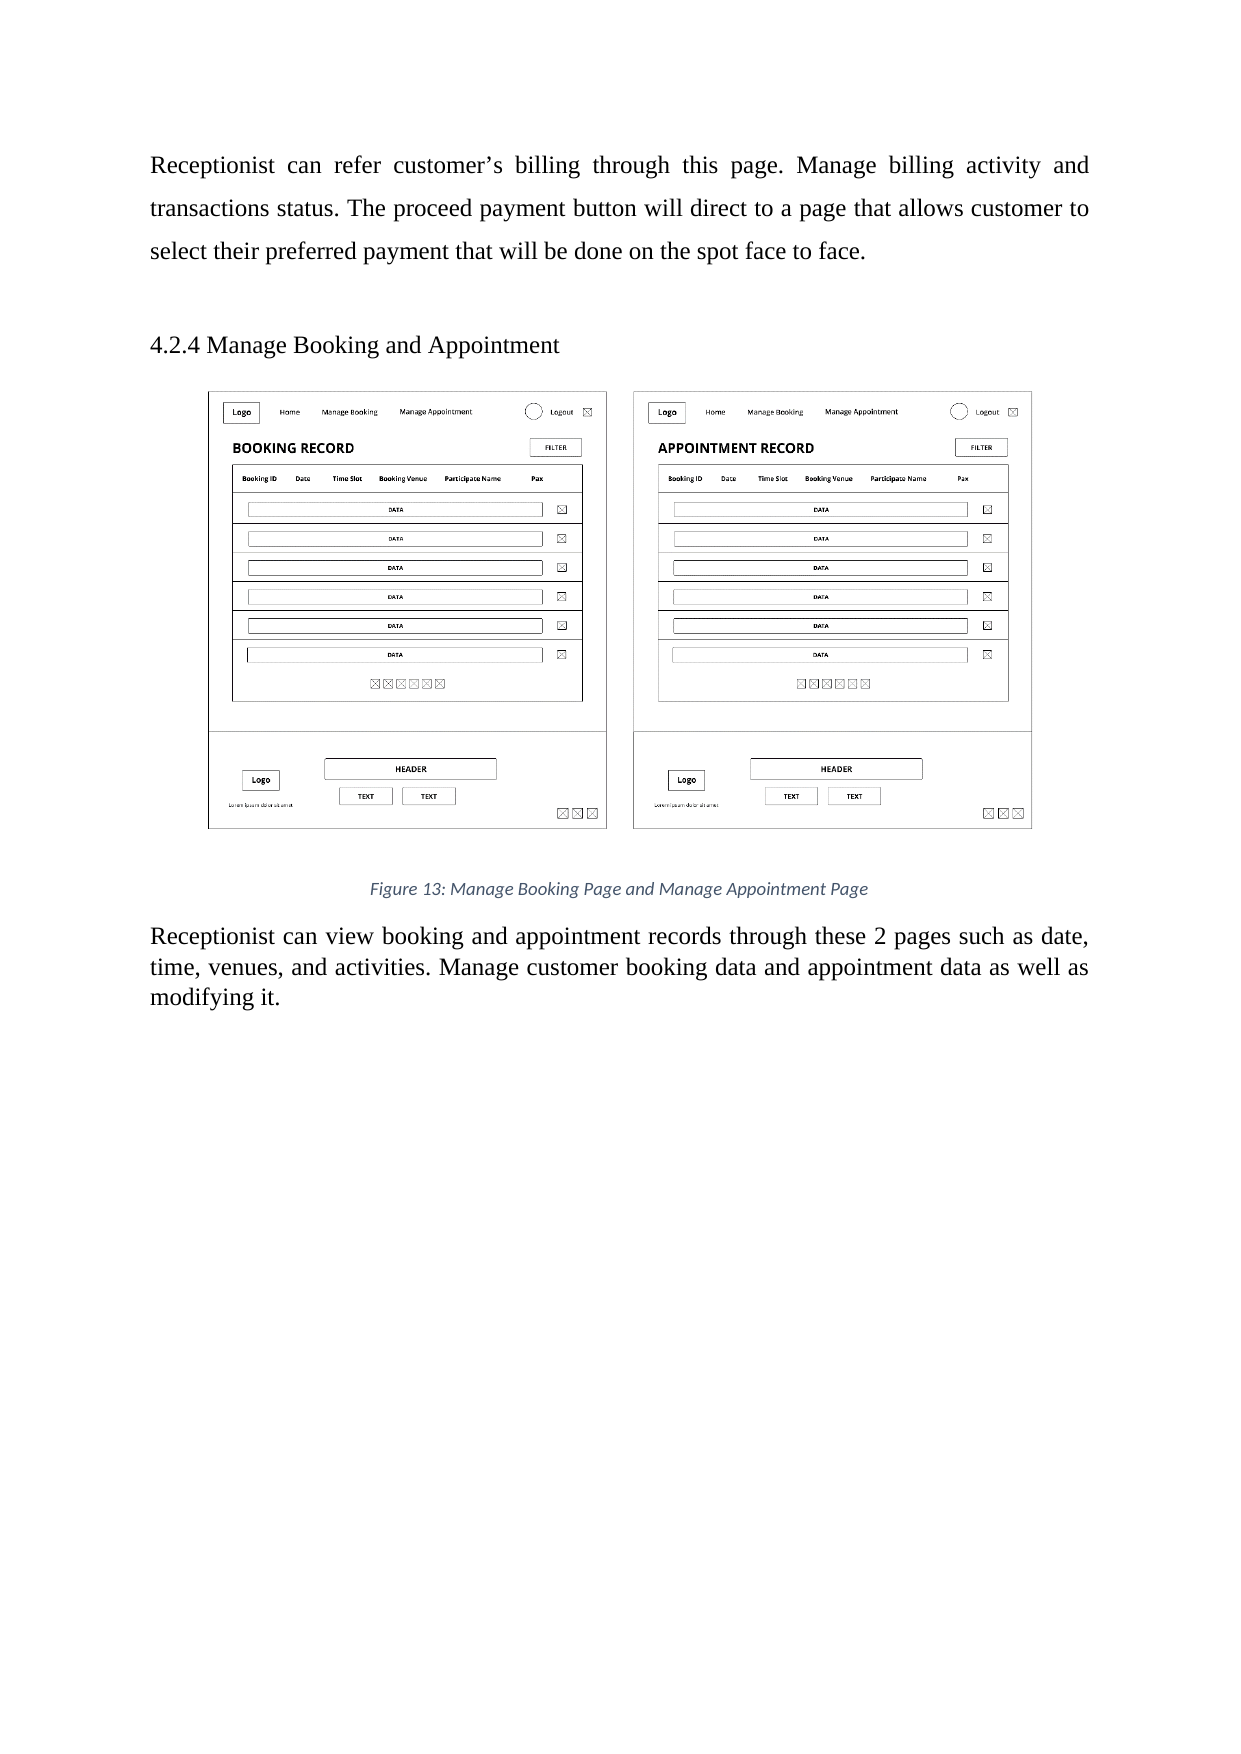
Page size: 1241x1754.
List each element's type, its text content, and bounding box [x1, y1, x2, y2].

subtitle 4.2.4 Manage Booking and Appointment [150, 331, 1090, 359]
text Receptionist can view booking and appointment records through these 2 pages such as date, time, venues, and activities. Manage customer booking data and appointment data as well as modifying it. [150, 921, 1090, 1011]
text Receptionist can refer customer’s billing through this page. Manage billing activity and transactions status. The proceed payment button will direct to a page that allows customer to select their preferred payment that will be done on the spot face to face. [150, 150, 1090, 265]
picture [176, 361, 1064, 860]
text Figure 13: Manage Booking Page and Manage Appointment Page [150, 878, 1090, 901]
